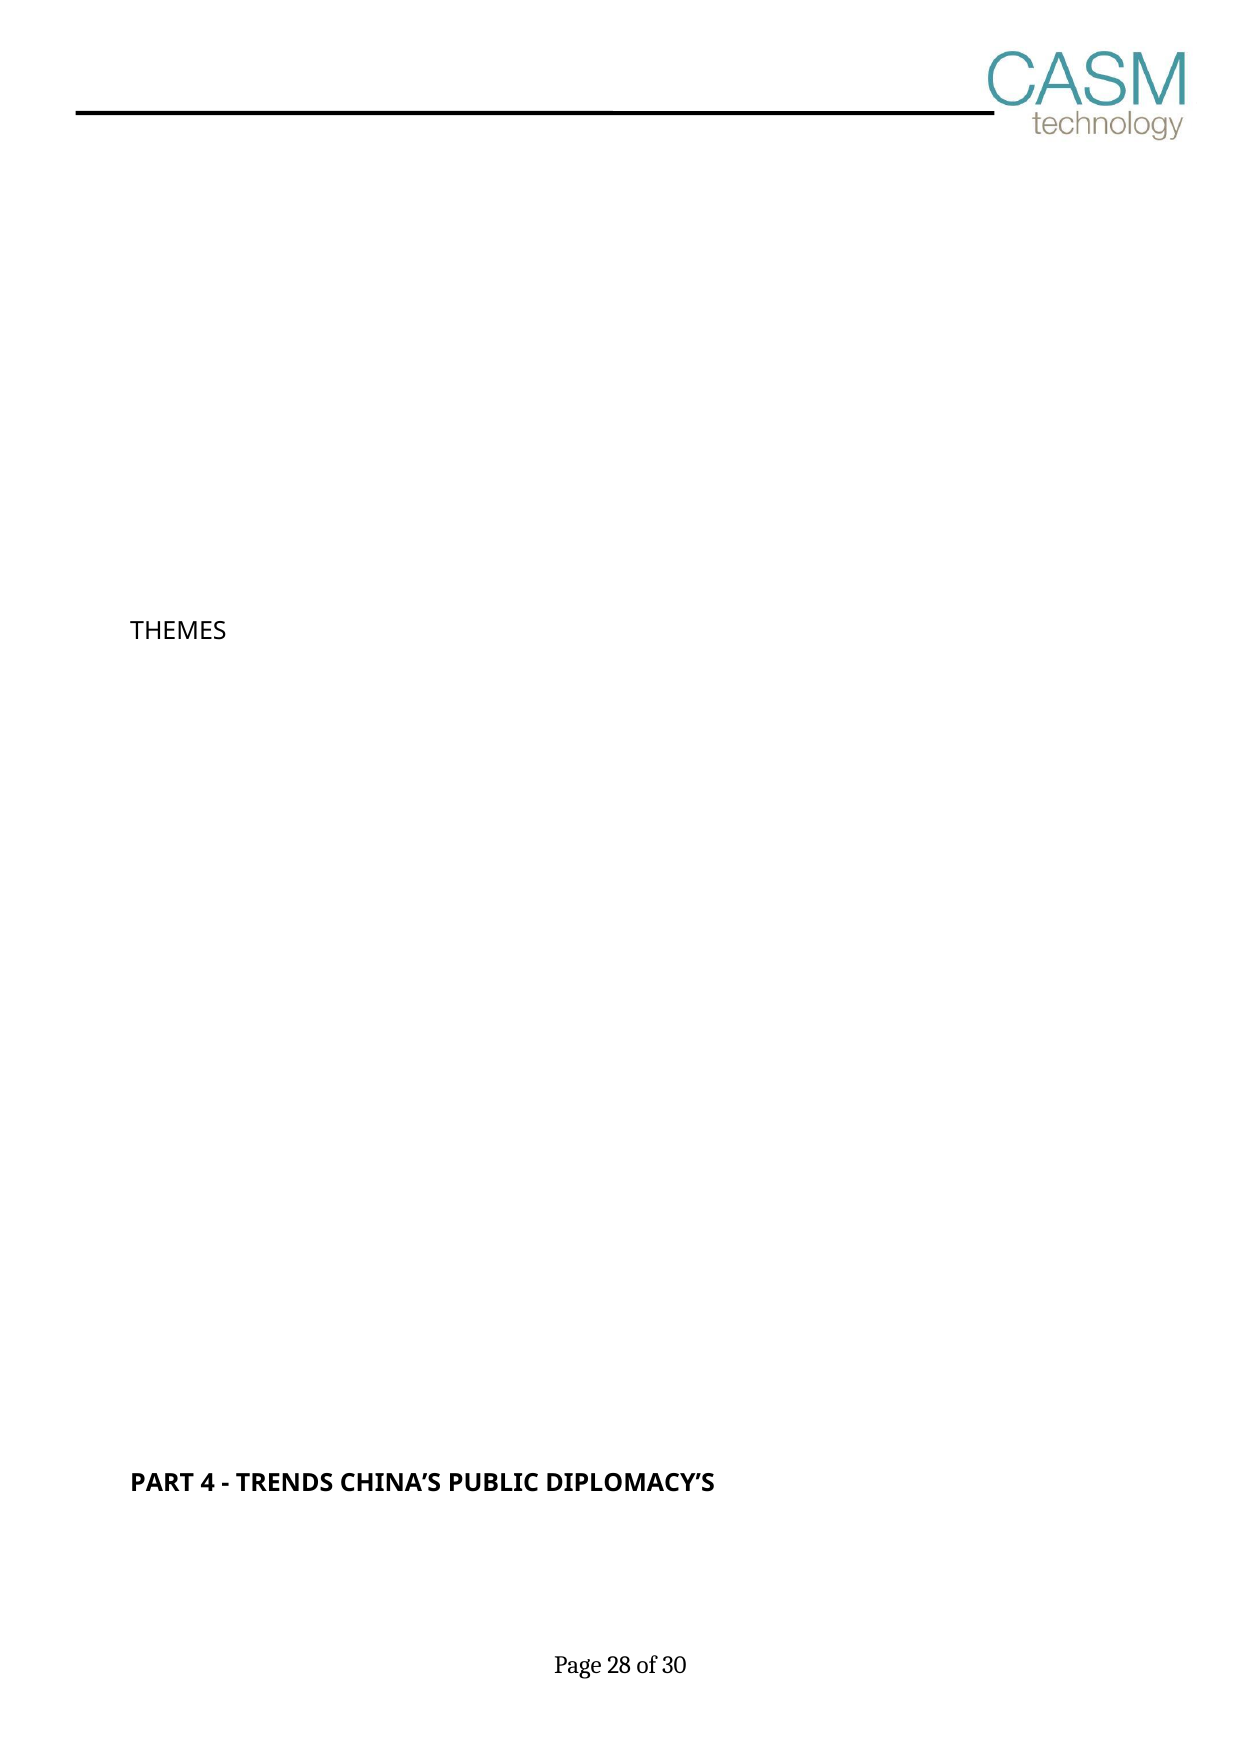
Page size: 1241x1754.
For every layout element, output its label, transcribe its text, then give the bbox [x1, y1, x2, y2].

text THEMES [130, 613, 1110, 647]
picture [956, 20, 1218, 169]
text PART 4 - TRENDS CHINA’S PUBLIC DIPLOMACY’S [130, 1464, 1110, 1498]
